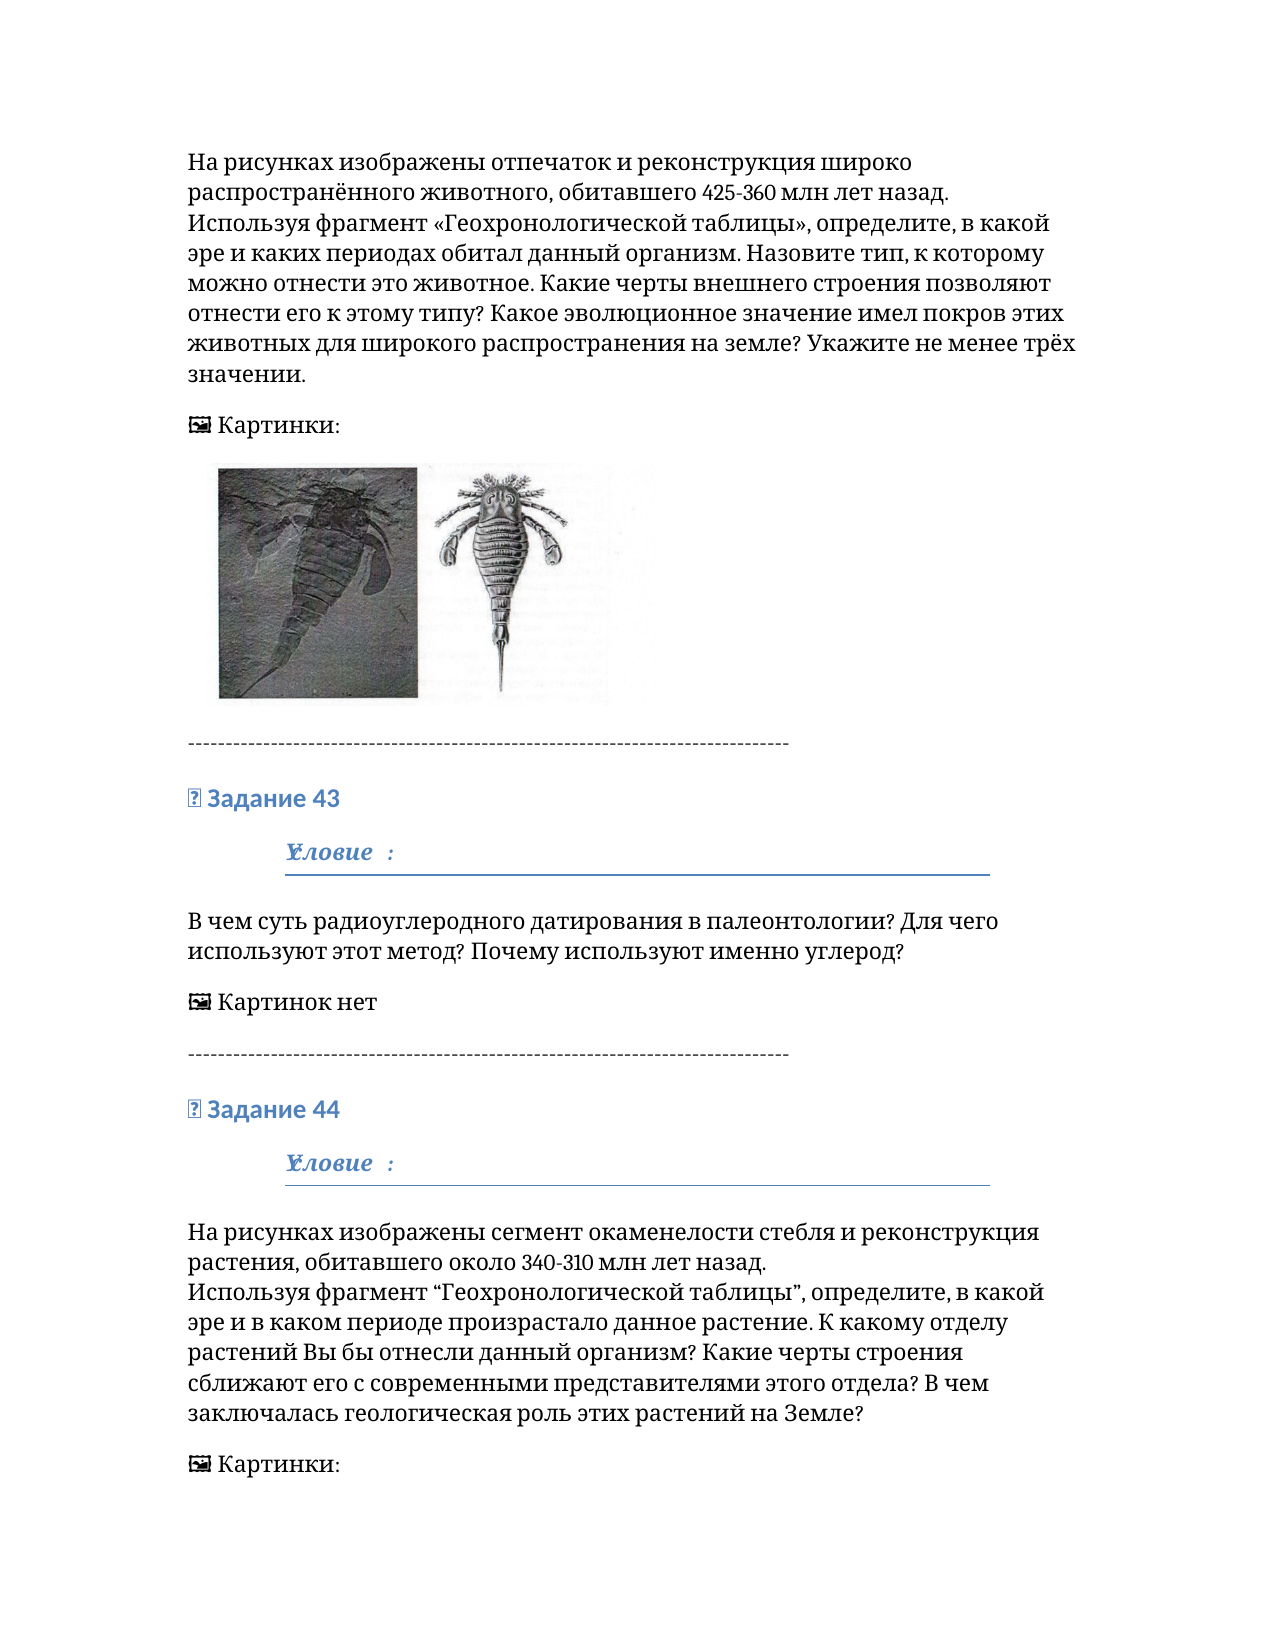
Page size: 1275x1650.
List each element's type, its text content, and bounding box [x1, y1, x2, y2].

text 🔹 Условие: [285, 1151, 990, 1185]
subtitle 📘 Задание 43 [187, 781, 1087, 814]
picture [206, 463, 657, 706]
text -------------------------------------------------------------------------------- [187, 1041, 1087, 1067]
text 🖼 Картинки: [187, 1452, 1087, 1478]
text -------------------------------------------------------------------------------- [187, 730, 1087, 756]
text 🖼 Картинок нет [187, 990, 1087, 1016]
text На рисунках изображены отпечаток и реконструкция широко распространённого животного, обитавшего 425-360 млн лет назад. Используя фрагмент «Геохронологической таблицы», определите, в какой эре и каких периодах обитал данный организм. Назовите тип, к которому можно отнести это животное. Какие черты внешнего строения позволяют отнести его к этому типу? Какое эволюционное значение имел покров этих животных для широкого распространения на земле? Укажите не менее трёх значении. [187, 150, 1087, 388]
subtitle 📘 Задание 44 [187, 1092, 1087, 1125]
text 🔹 Условие: [285, 840, 990, 874]
text 🖼 Картинки: [187, 412, 1087, 439]
text В чем суть радиоуглеродного датирования в палеонтологии? Для чего используют этот метод? Почему используют именно углерод? [187, 908, 1087, 965]
text На рисунках изображены сегмент окаменелости стебля и реконструкция растения, обитавшего около 340-310 млн лет назад. Используя фрагмент “Геохронологической таблицы”, определите, в какой эре и в каком периоде произрастало данное растение. К какому отделу растений Вы бы отнесли данный организм? Какие черты строения сближают его с современными представителями этого отдела? В чем заключалась геологическая роль этих растений на Земле? [187, 1219, 1087, 1427]
